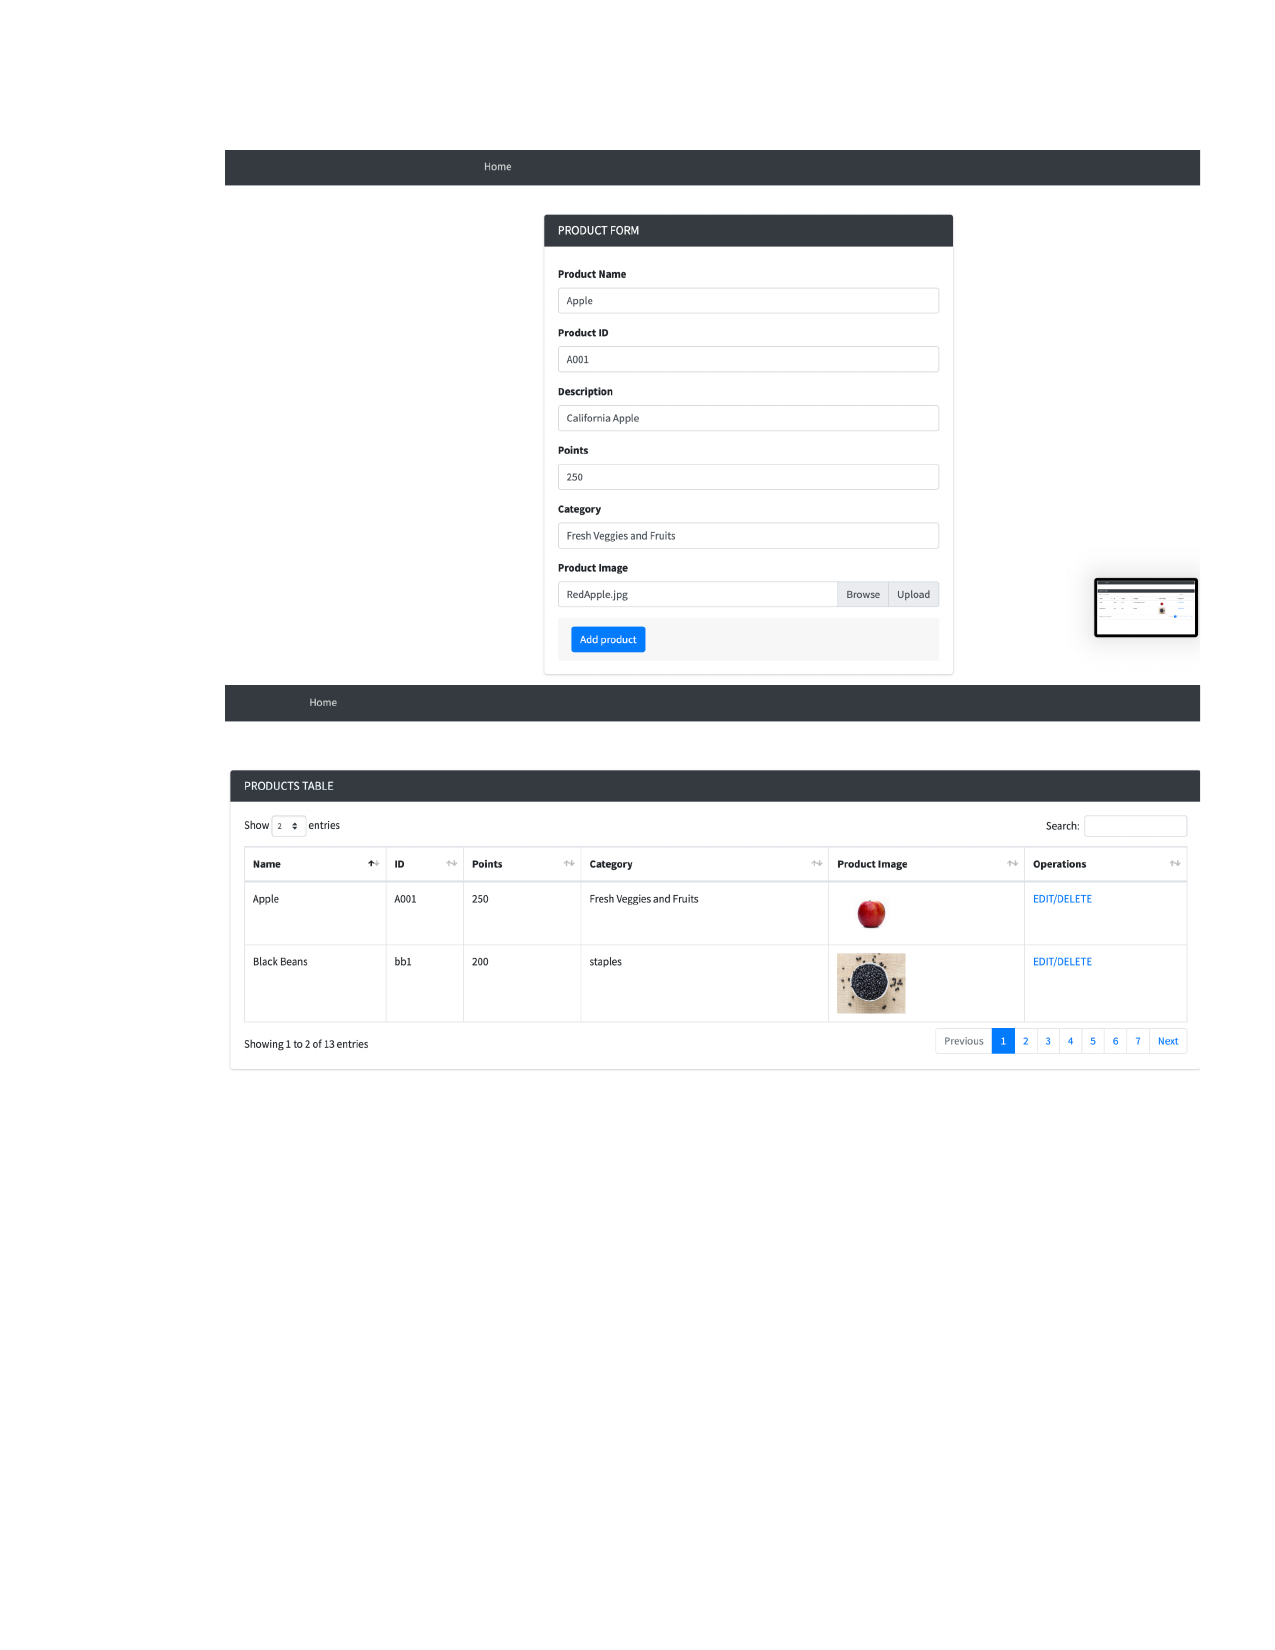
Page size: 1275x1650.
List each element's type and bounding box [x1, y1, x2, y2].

picture [225, 150, 1200, 682]
picture [225, 685, 1200, 1217]
